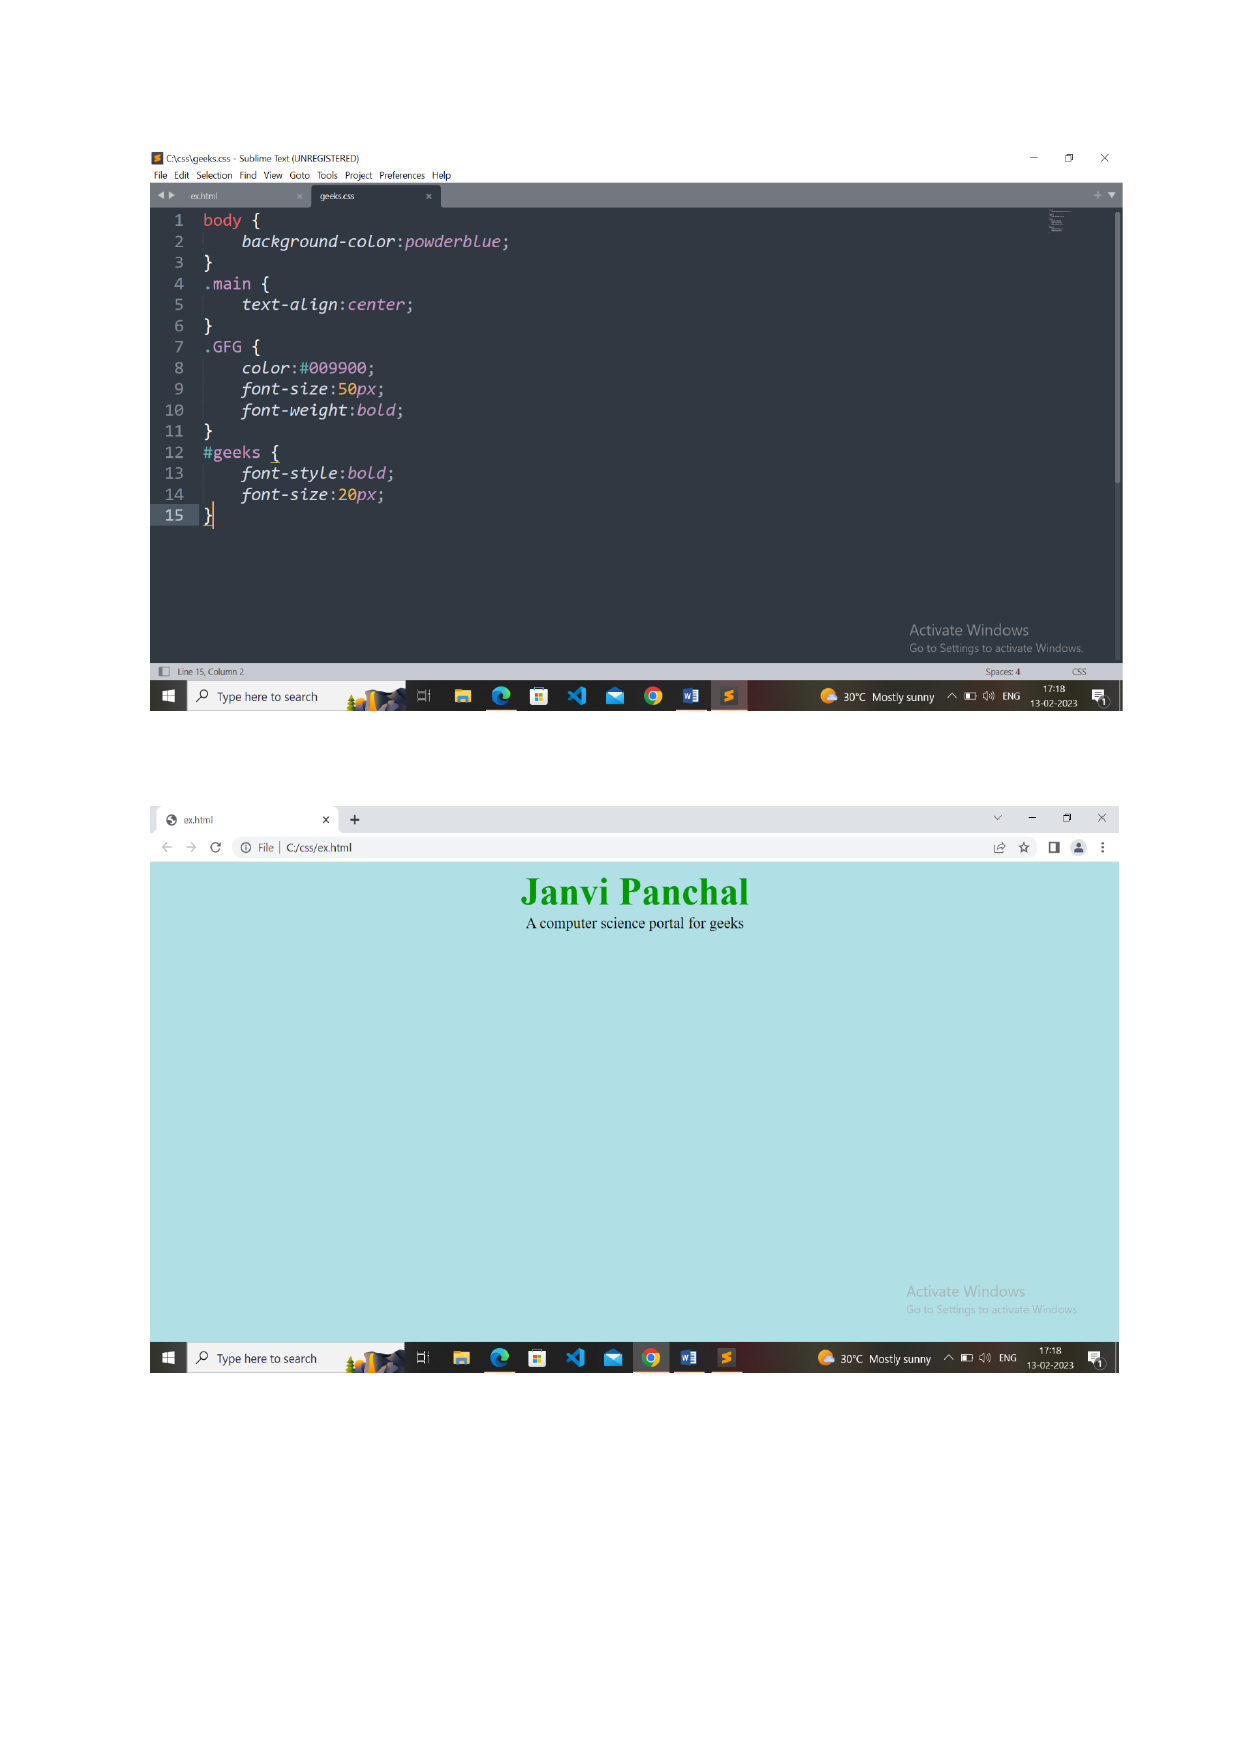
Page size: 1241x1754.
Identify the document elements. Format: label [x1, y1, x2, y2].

picture [150, 150, 1123, 711]
picture [150, 806, 1119, 1373]
